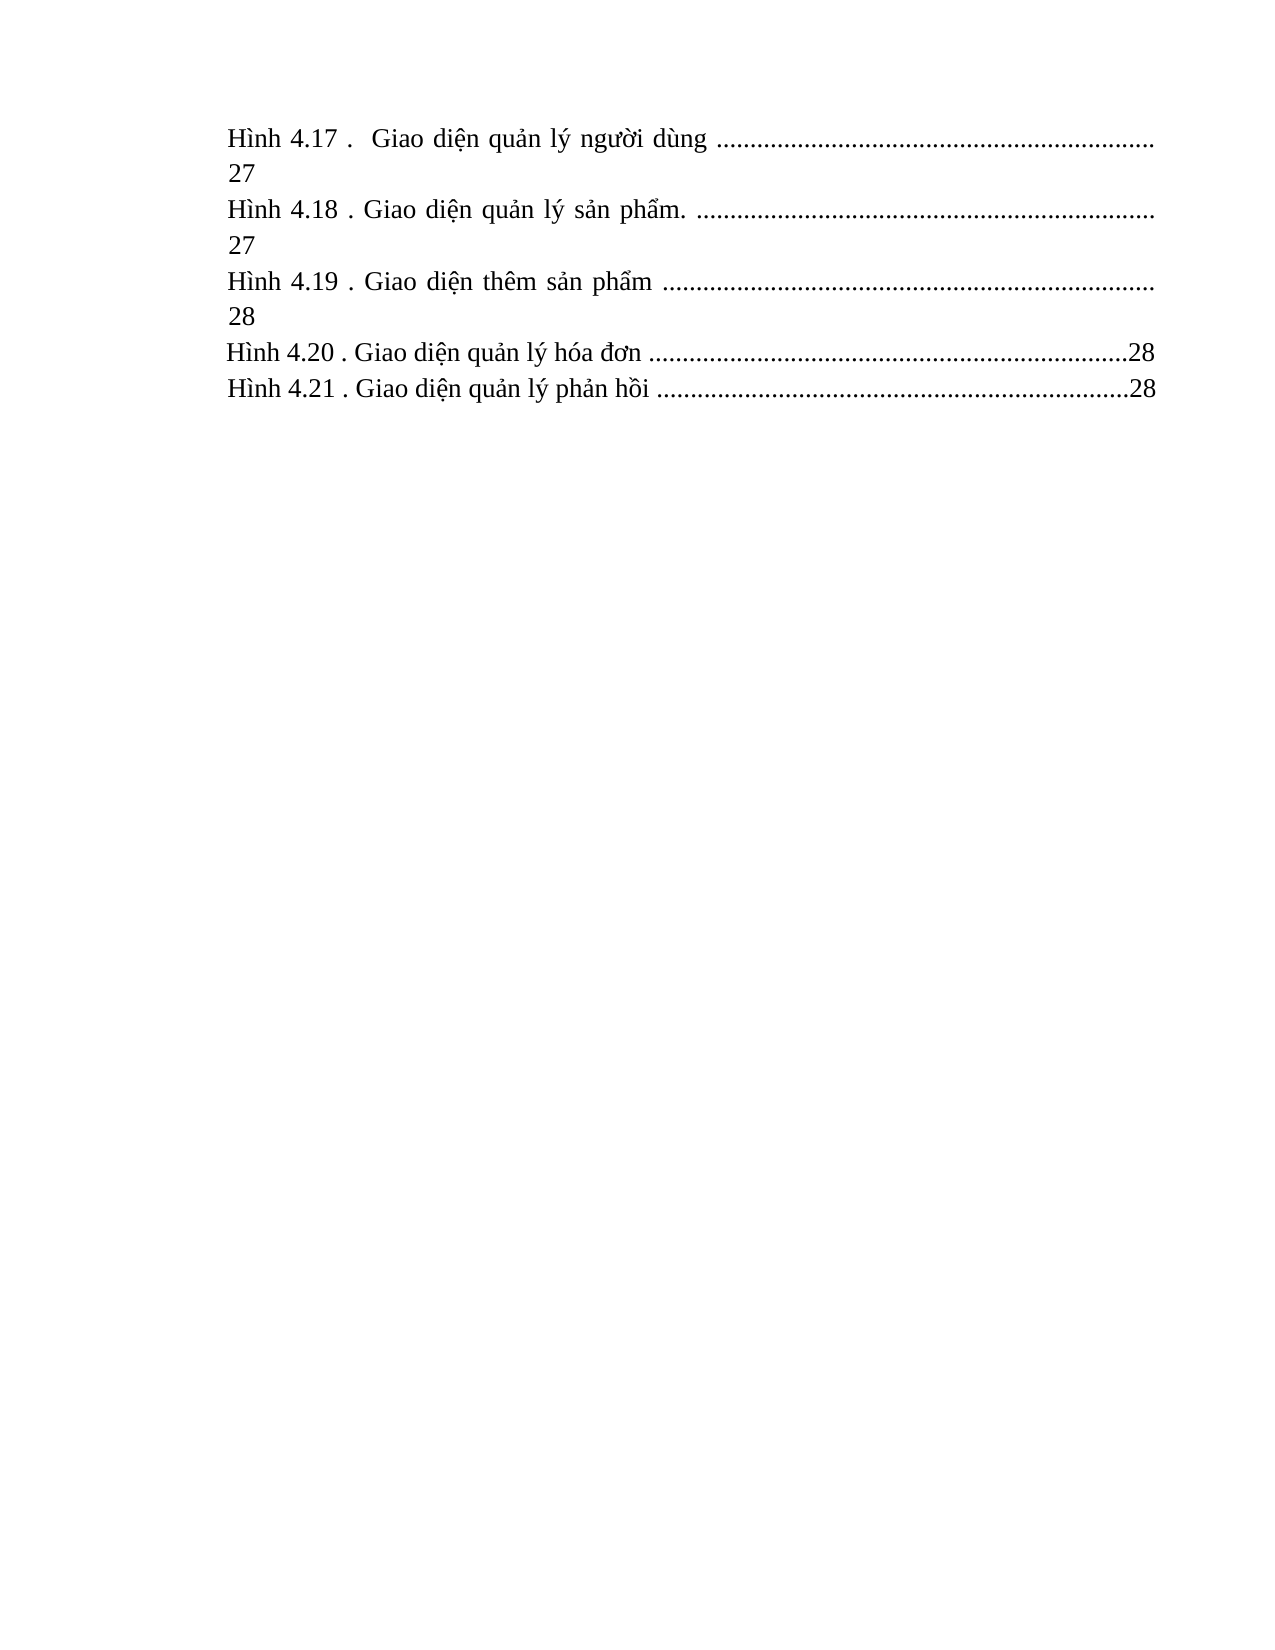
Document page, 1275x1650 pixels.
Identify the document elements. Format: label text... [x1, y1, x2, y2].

text Hình 4.19 . Giao diện thêm sản phẩm ......................................................................... 28 [227, 265, 1157, 332]
text Hình 4.17 . Giao diện quản lý người dùng ................................................................. 27 [227, 122, 1157, 189]
text Hình 4.20 . Giao diện quản lý hóa đơn .......................................................................28 [226, 336, 1159, 367]
text Hình 4.21 . Giao diện quản lý phản hồi ......................................................................28 [226, 372, 1159, 403]
text Hình 4.18 . Giao diện quản lý sản phẩm. .................................................................... 27 [227, 193, 1157, 260]
